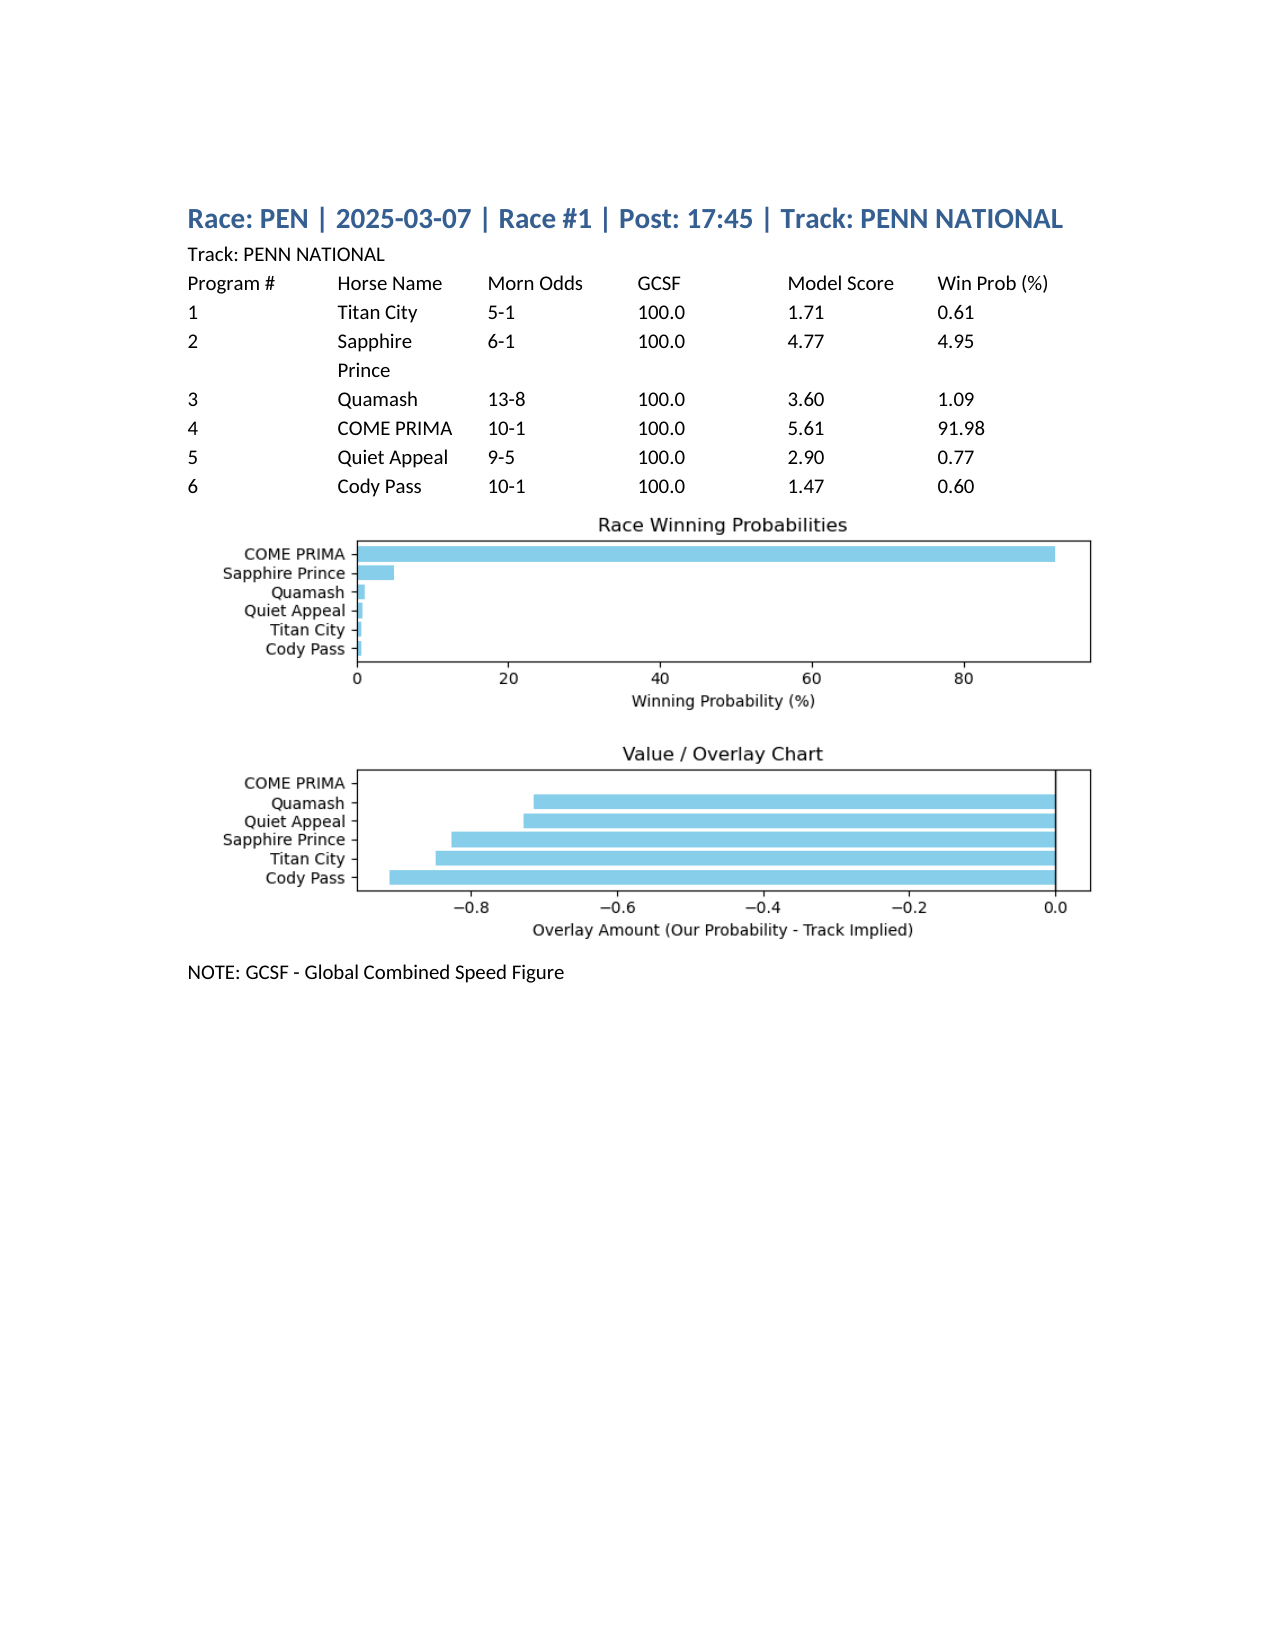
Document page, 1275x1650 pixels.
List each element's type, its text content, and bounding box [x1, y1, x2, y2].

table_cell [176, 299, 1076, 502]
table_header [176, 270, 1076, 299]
picture [206, 730, 1107, 956]
picture [206, 502, 1107, 727]
subtitle Race: PEN | 2025-03-07 | Race #1 | Post: 17:45 | Track: PENN NATIONAL [187, 200, 1087, 236]
text Track: PENN NATIONAL [187, 241, 1087, 266]
text NOTE: GCSF - Global Combined Speed Figure [187, 959, 1087, 985]
